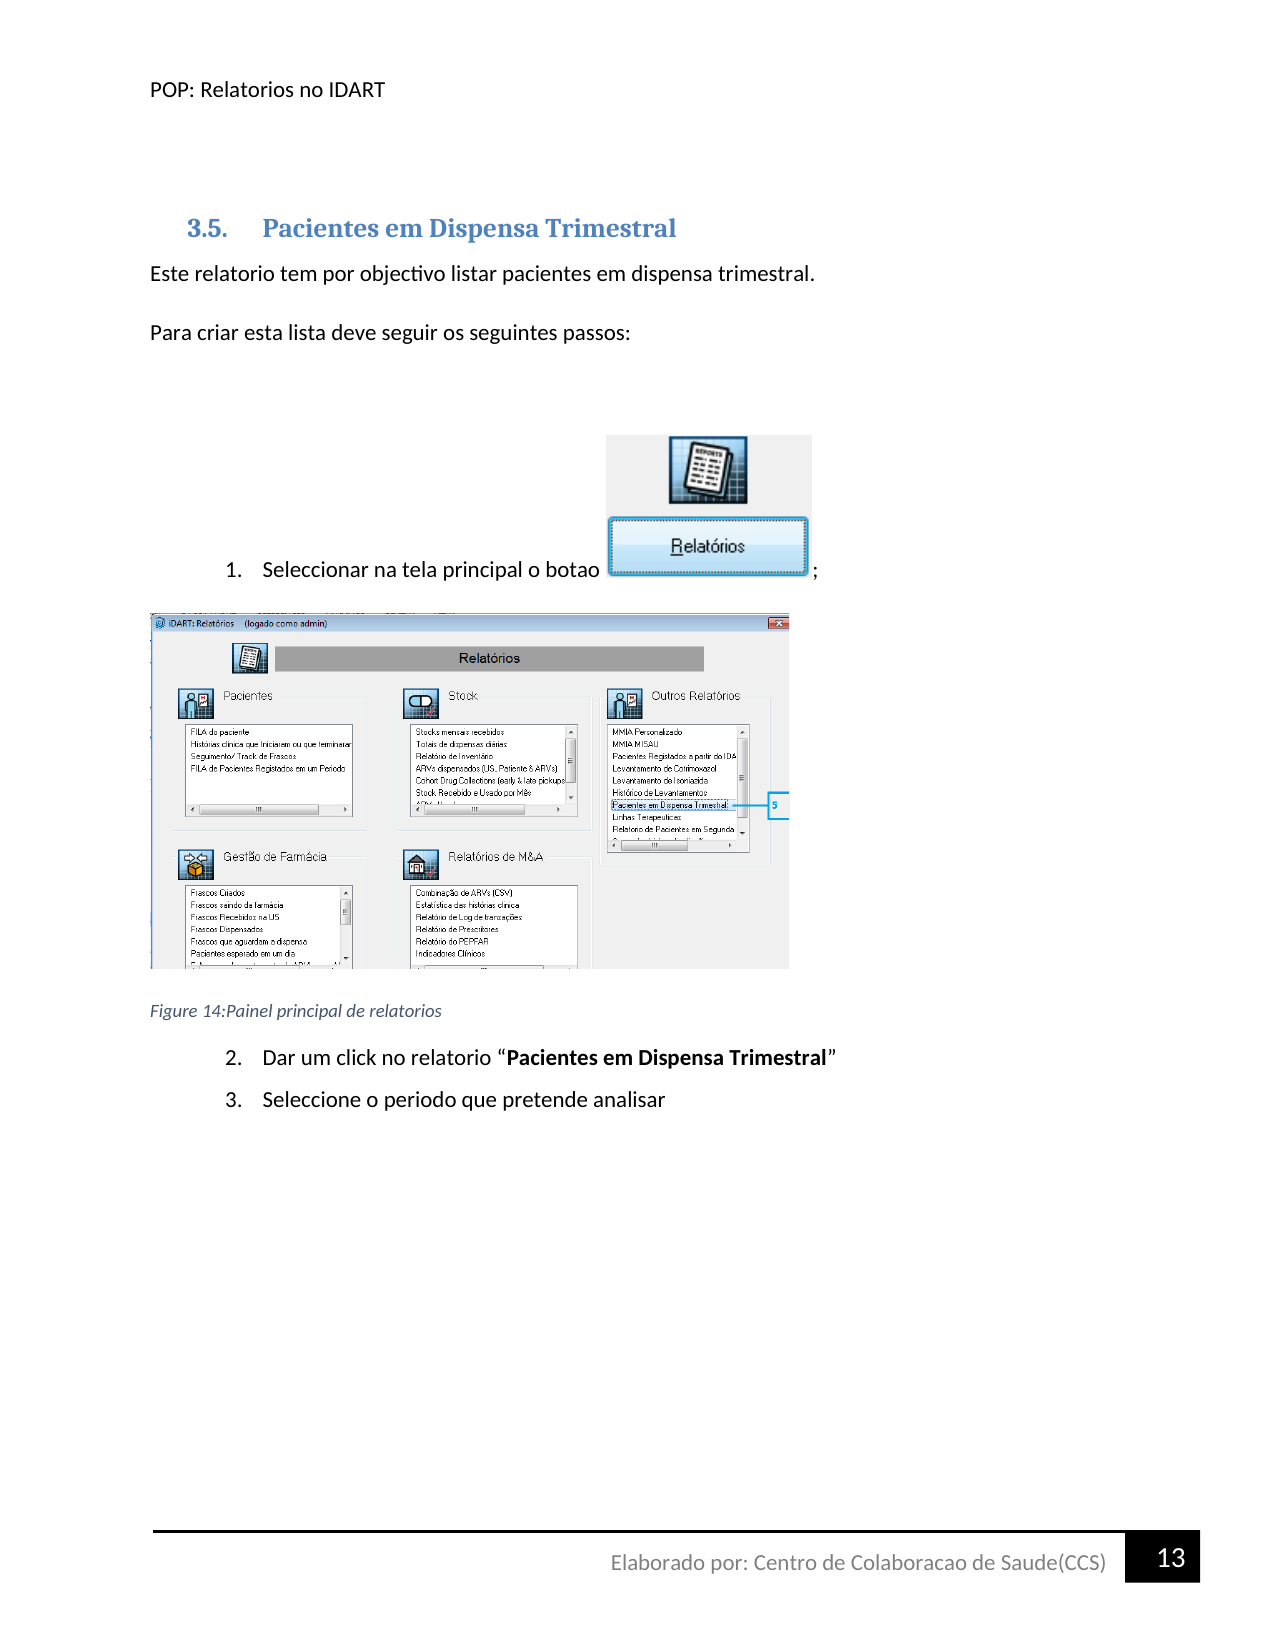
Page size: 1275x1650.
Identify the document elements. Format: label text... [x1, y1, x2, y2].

list Seleccione o periodo que pretende analisar [225, 1085, 1125, 1113]
list Seleccionar na tela principal o botao ; [225, 435, 1125, 583]
picture [770, 795, 790, 817]
subtitle Pacientes em Dispensa Trimestral [187, 213, 1125, 244]
text Figure 14:Painel principal de relatorios [150, 999, 1125, 1022]
text Para criar esta lista deve seguir os seguintes passos: [150, 318, 1125, 346]
picture [150, 613, 790, 969]
text Este relatorio tem por objectivo listar pacientes em dispensa trimestral. [150, 259, 1125, 287]
picture [605, 435, 812, 578]
list Dar um click no relatorio “Pacientes em Dispensa Trimestral” [225, 1043, 1125, 1071]
